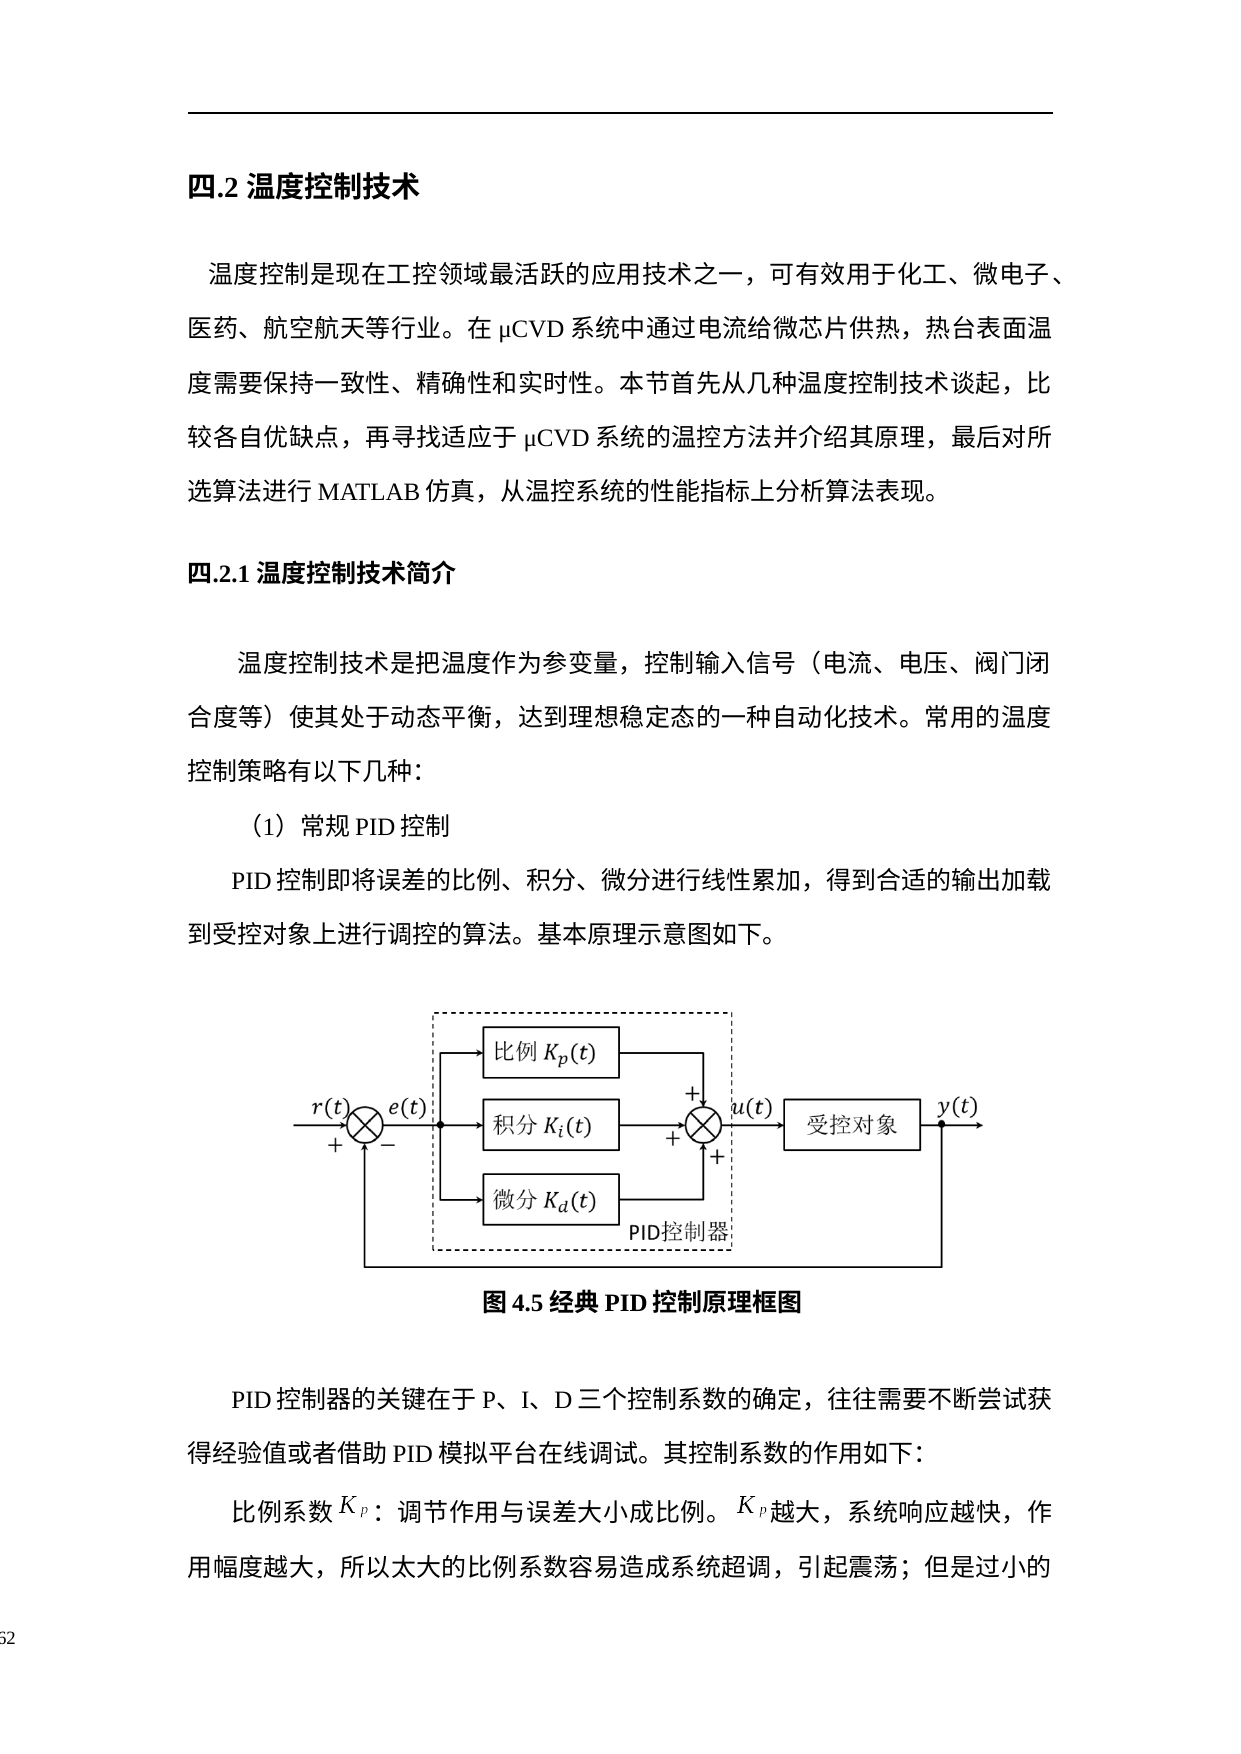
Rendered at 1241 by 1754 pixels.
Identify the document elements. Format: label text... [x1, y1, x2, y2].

list PID控制器的关键在于P、I、D三个控制系数的确定，往往需要不断尝试获得经验值或者借助PID模拟平台在线调试。其控制系数的作用如下： [187, 1379, 1053, 1470]
text 温度控制是现在工控领域最活跃的应用技术之一，可有效用于化工、微电子、医药、航空航天等行业。在μCVD系统中通过电流给微芯片供热，热台表面温度需要保持一致性、精确性和实时性。本节首先从几种温度控制技术谈起，比较各自优缺点，再寻找适应于μCVD系统的温控方法并介绍其原理，最后对所选算法进行MATLAB仿真，从温控系统的性能指标上分析算法表现。 [187, 254, 1053, 508]
list 图4.5 经典PID控制原理框图 [187, 1282, 1053, 1318]
subtitle 温度控制技术 [187, 164, 1053, 206]
subtitle 温度控制技术简介 [187, 553, 1053, 589]
picture [293, 1012, 991, 1268]
list 常规PID控制 [187, 806, 1053, 842]
text 温度控制技术是把温度作为参变量，控制输入信号（电流、电压、阀门闭合度等）使其处于动态平衡，达到理想稳定态的一种自动化技术。常用的温度控制策略有以下几种： [187, 643, 1053, 788]
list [187, 1488, 1053, 1583]
list PID控制即将误差的比例、积分、微分进行线性累加，得到合适的输出加载到受控对象上进行调控的算法。基本原理示意图如下。 [187, 861, 1053, 951]
